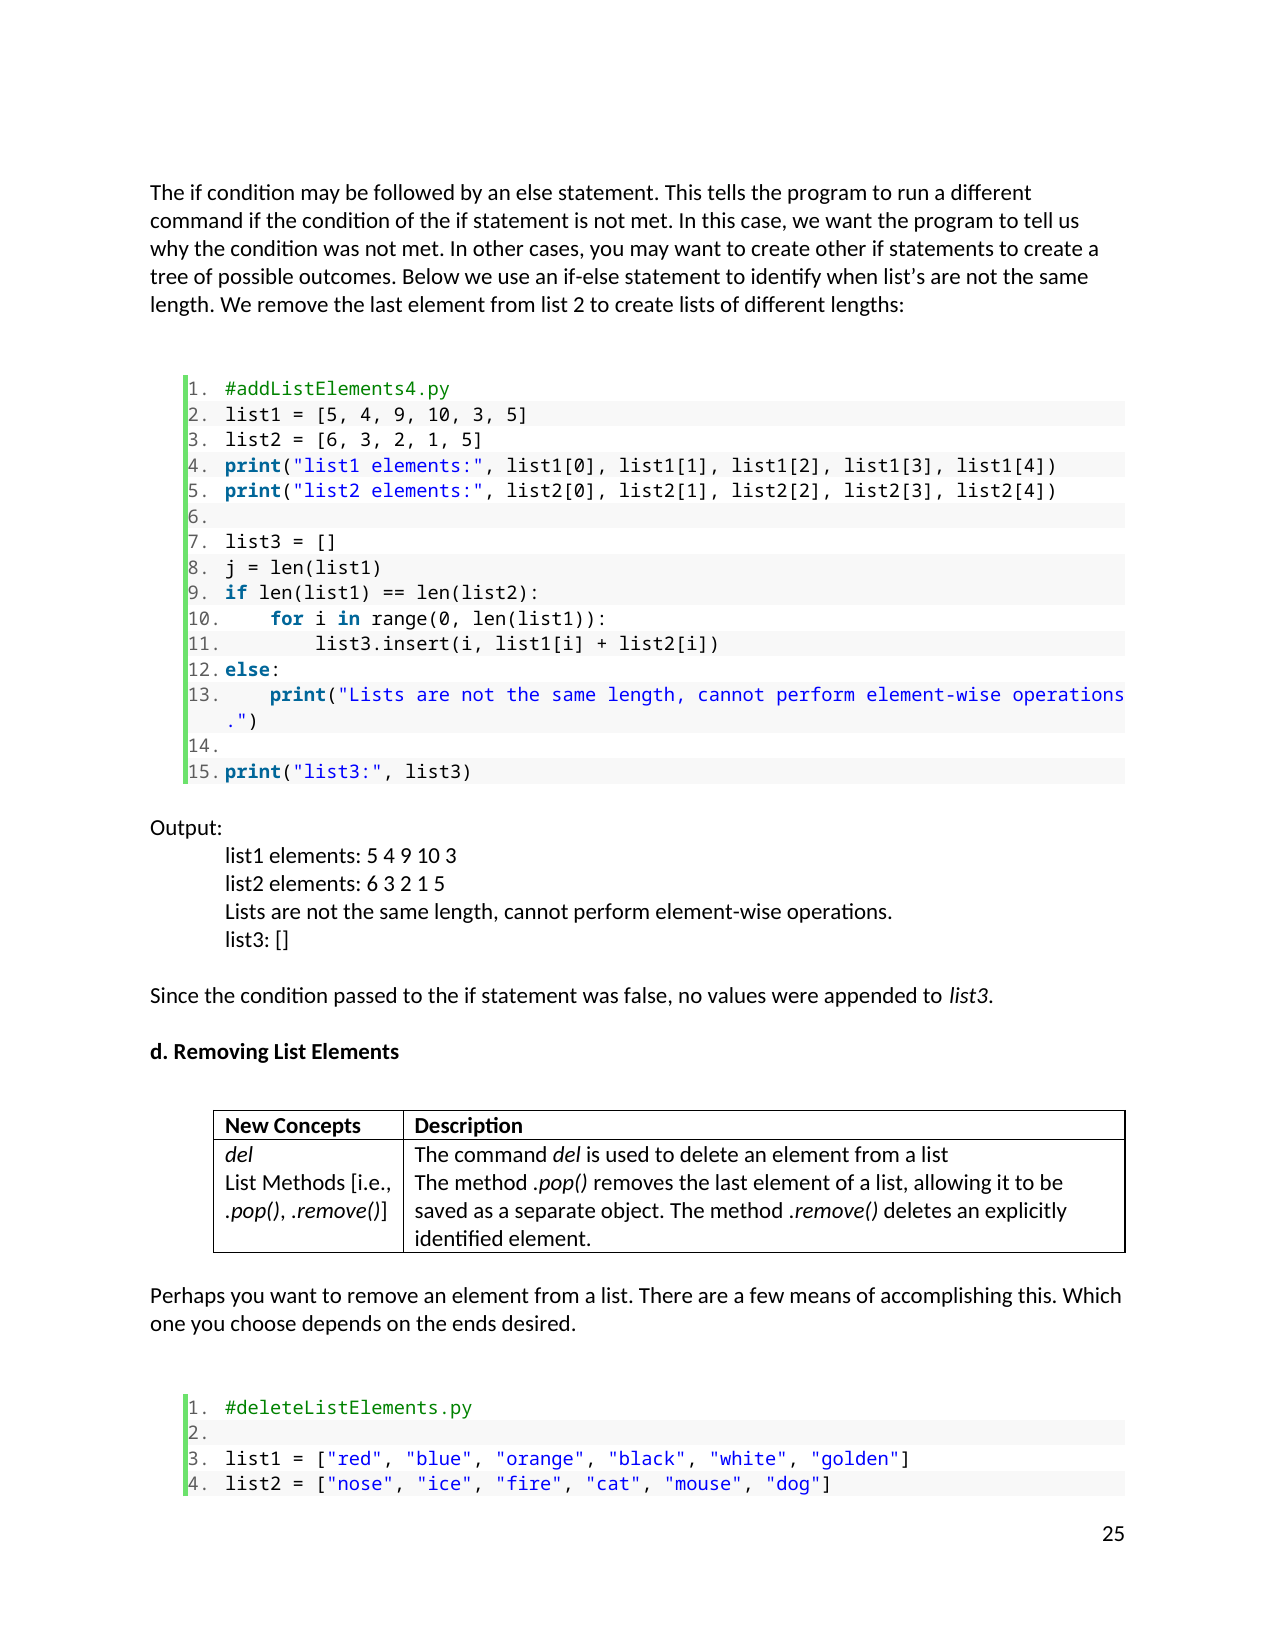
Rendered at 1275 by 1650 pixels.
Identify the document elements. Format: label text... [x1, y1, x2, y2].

list list1 = ["red", "blue", "orange", "black", "white", "golden"] [188, 1445, 1125, 1471]
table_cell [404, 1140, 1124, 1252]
list j = len(list1) [188, 554, 1125, 579]
list list2 = ["nose", "ice", "fire", "cat", "mouse", "dog"] [188, 1471, 1125, 1496]
list if len(list1) == len(list2): [188, 579, 1125, 605]
list list3 = [] [188, 528, 1125, 554]
text Lists are not the same length, cannot perform element-wise operations. [225, 897, 1125, 925]
list #addListElements4.py [188, 375, 1125, 401]
text The if condition may be followed by an else statement. This tells the program to run a different command if the condition of the if statement is not met. In this case, we want the program to tell us why the condition was not met. In other cases, you may want to create other if statements to create a tree of possible outcomes. Below we use an if-else statement to identify when list’s are not the same length. We remove the last element from list 2 to create lists of different lengths: [150, 178, 1125, 318]
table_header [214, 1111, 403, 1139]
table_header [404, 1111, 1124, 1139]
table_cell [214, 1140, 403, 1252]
text list1 elements: 5 4 9 10 3 [225, 841, 1125, 869]
list list1 = [5, 4, 9, 10, 3, 5] [188, 401, 1125, 426]
list print("list2 elements:", list2[0], list2[1], list2[2], list2[3], list2[4]) [188, 477, 1125, 503]
list list2 = [6, 3, 2, 1, 5] [188, 426, 1125, 452]
list else: [188, 656, 1125, 682]
text list3: [] [225, 925, 1125, 953]
text list2 elements: 6 3 2 1 5 [225, 869, 1125, 897]
text d. Removing List Elements [150, 1037, 1125, 1065]
list print("list1 elements:", list1[0], list1[1], list1[2], list1[3], list1[4]) [188, 452, 1125, 477]
text Output: [150, 813, 1125, 841]
list print("list3:", list3) [188, 758, 1125, 784]
list list3.insert(i, list1[i] + list2[i]) [188, 631, 1125, 656]
list #deleteListElements.py [188, 1394, 1125, 1420]
text Since the condition passed to the if statement was false, no values were appended to list3. [150, 981, 1125, 1009]
list print("Lists are not the same length, cannot perform element-wise operations.") [188, 682, 1125, 733]
text Perhaps you want to remove an element from a list. There are a few means of accomplishing this. Which one you choose depends on the ends desired. [150, 1281, 1125, 1337]
list for i in range(0, len(list1)): [188, 605, 1125, 631]
